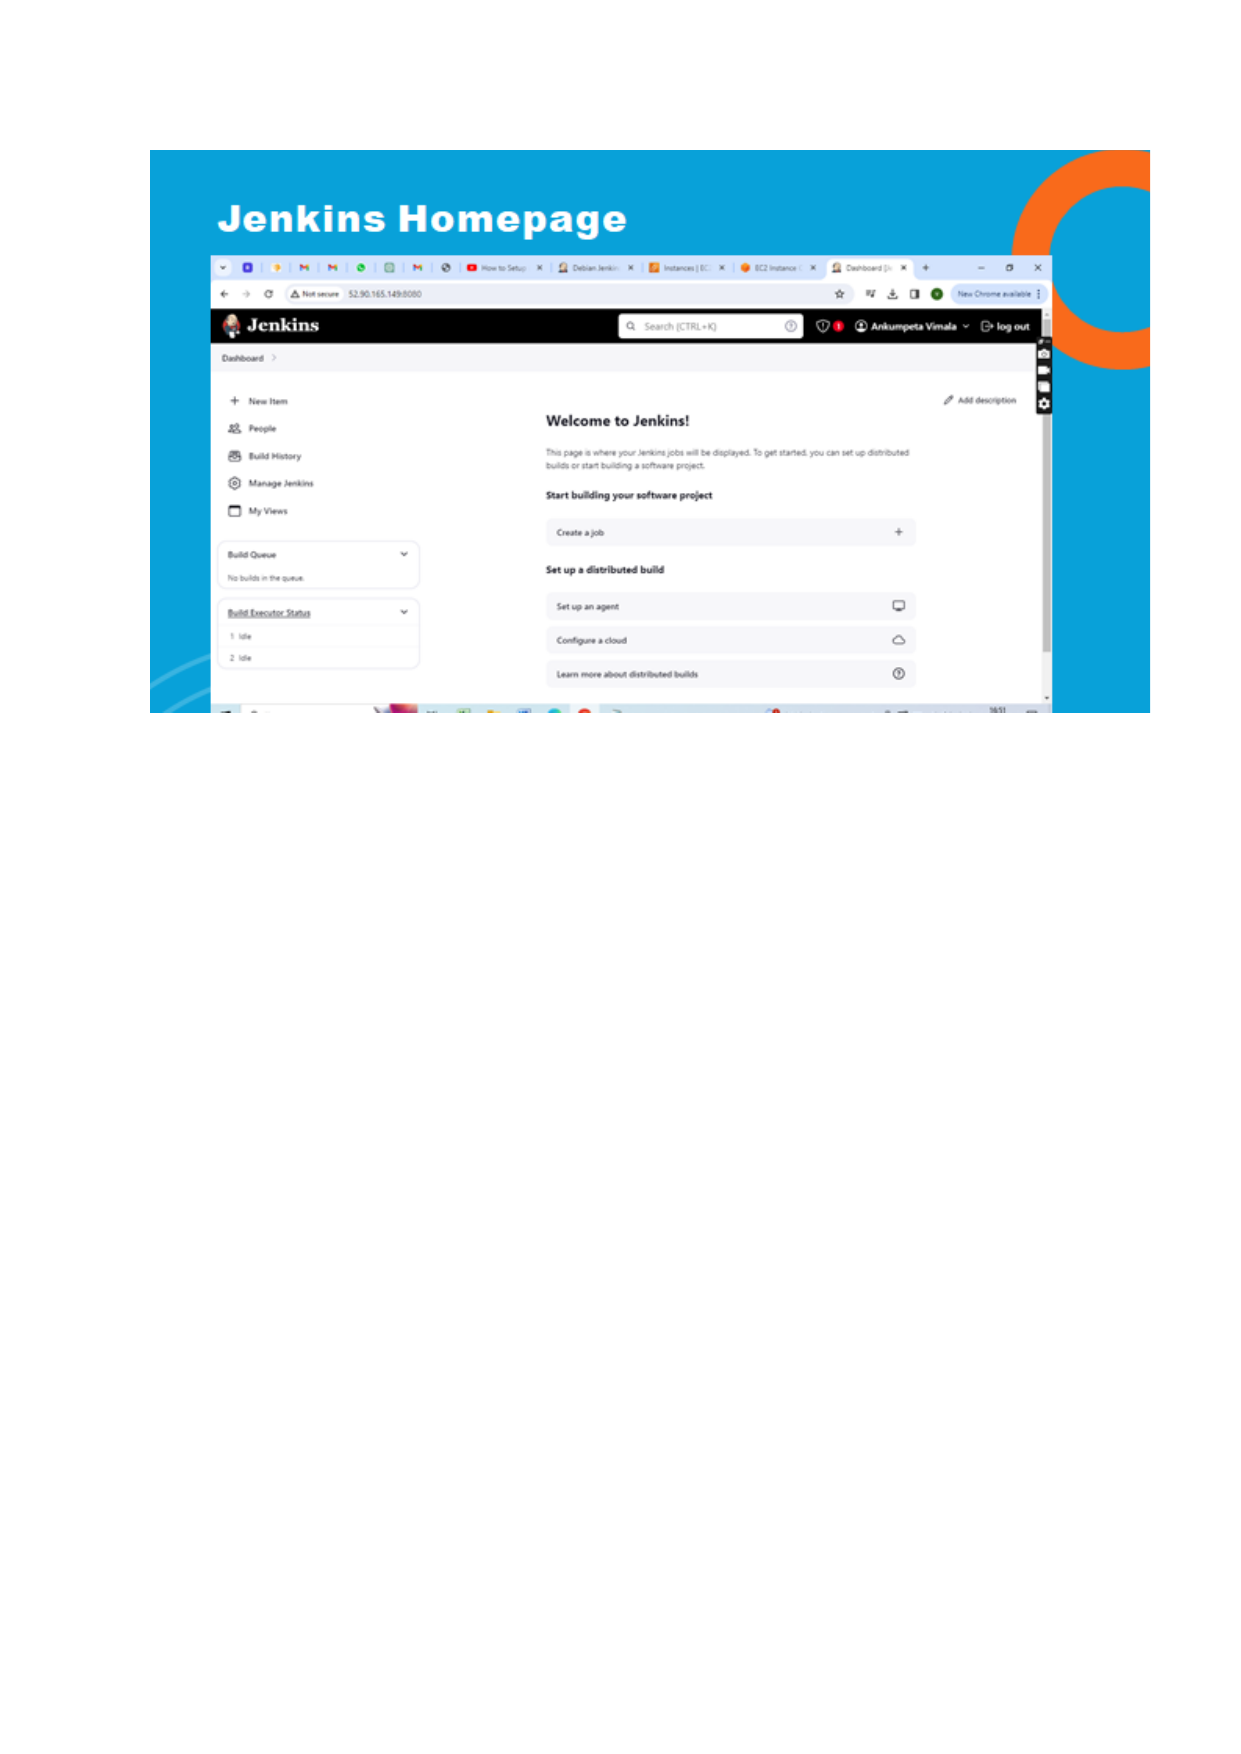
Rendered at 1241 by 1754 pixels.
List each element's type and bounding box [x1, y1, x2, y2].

picture [219, 205, 240, 231]
picture [432, 212, 454, 231]
picture [458, 212, 492, 231]
picture [577, 212, 598, 239]
picture [150, 150, 1150, 713]
picture [550, 212, 572, 231]
picture [297, 205, 320, 231]
picture [271, 212, 292, 231]
picture [325, 205, 332, 231]
picture [244, 212, 267, 231]
picture [524, 212, 547, 239]
picture [604, 212, 626, 231]
picture [338, 212, 359, 231]
picture [497, 212, 520, 231]
picture [400, 205, 426, 231]
picture [364, 212, 385, 231]
